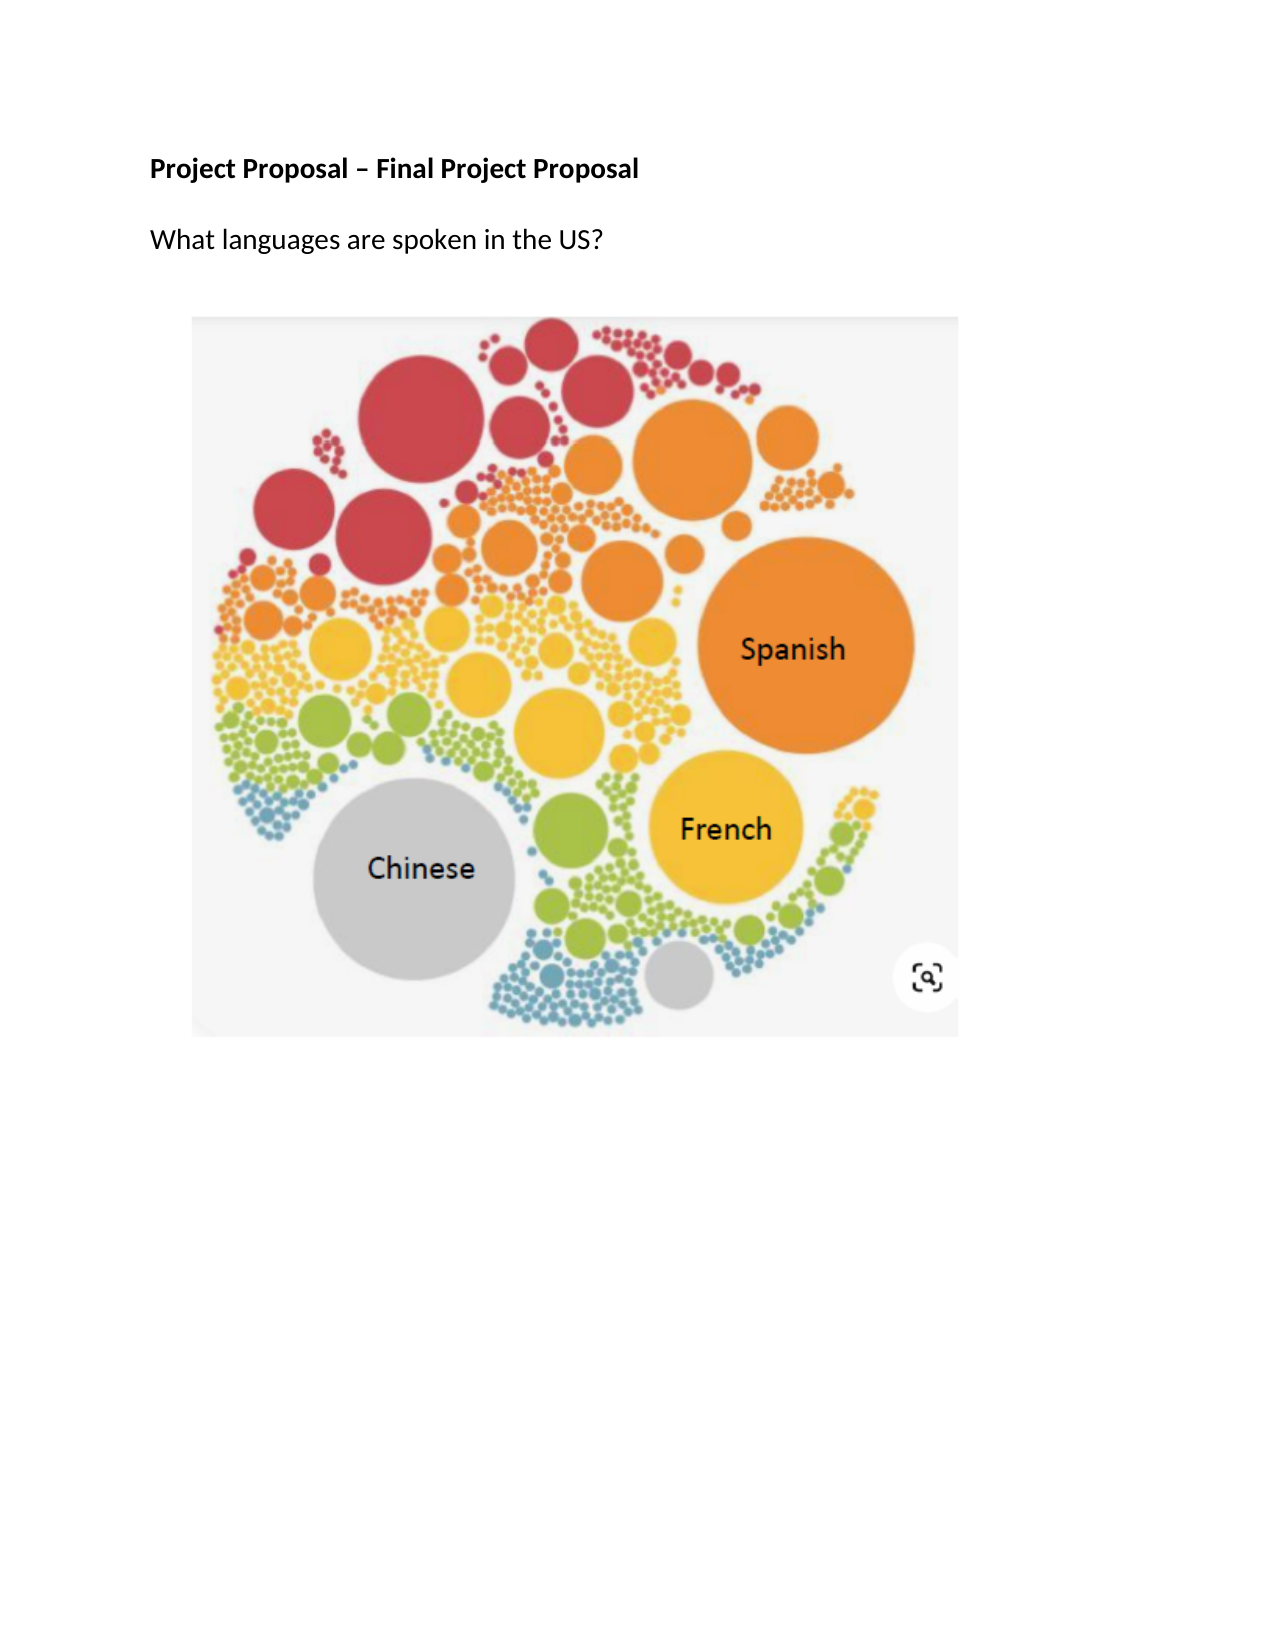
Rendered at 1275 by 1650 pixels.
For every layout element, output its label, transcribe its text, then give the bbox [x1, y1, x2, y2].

text What languages are spoken in the US? [150, 221, 1125, 257]
picture [150, 292, 996, 1080]
text Project Proposal – Final Project Proposal [150, 150, 1125, 186]
